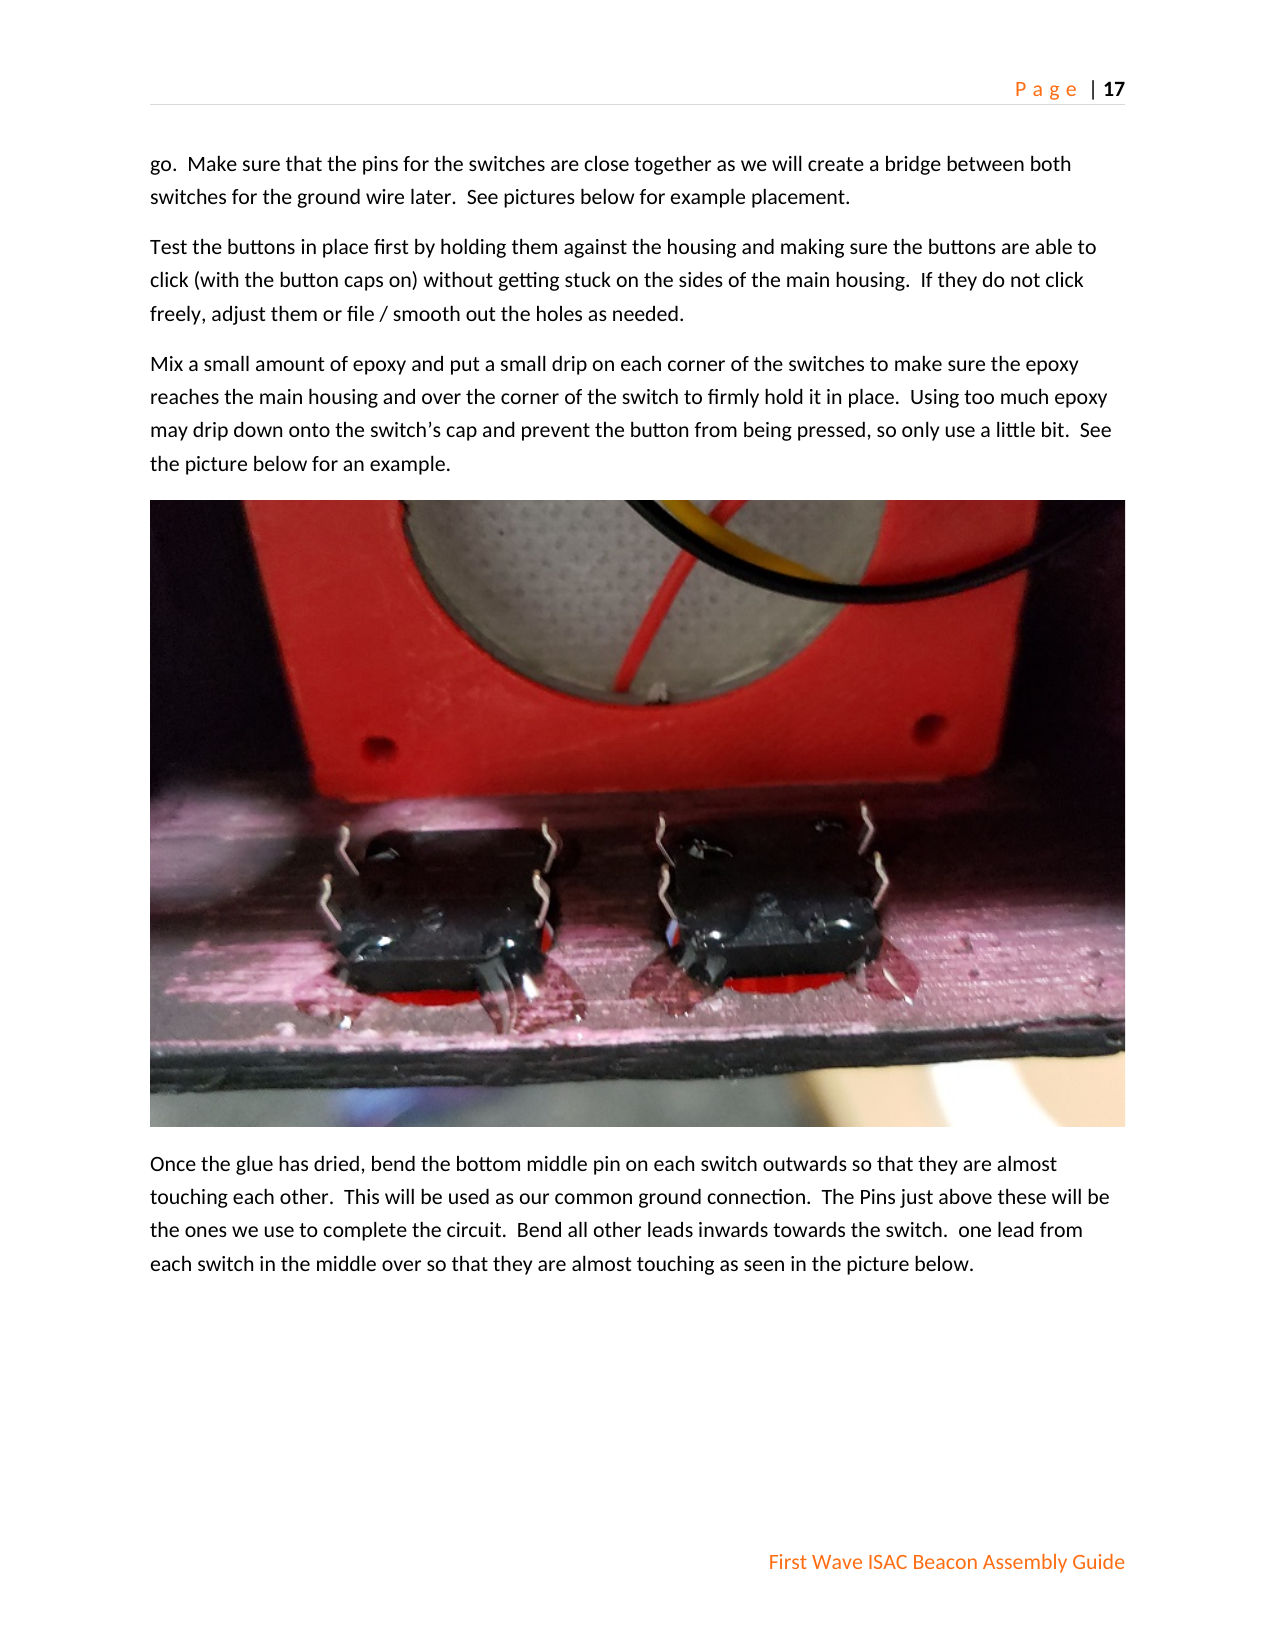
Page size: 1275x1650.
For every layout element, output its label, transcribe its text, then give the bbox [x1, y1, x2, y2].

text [150, 150, 1125, 210]
text Mix a small amount of epoxy and put a small drip on each corner of the switches to make sure the epoxy reaches the main housing and over the corner of the switch to firmly hold it in place. Using too much epoxy may drip down onto the switch’s cap and prevent the button from being pressed, so only use a little bit. See the picture below for an example. [150, 350, 1125, 477]
picture [150, 500, 1125, 1127]
text Test the buttons in place first by holding them against the housing and making sure the buttons are able to click (with the button caps on) without getting stuck on the sides of the main housing. If they do not click freely, adjust them or file / smooth out the holes as needed. [150, 233, 1125, 327]
text Once the glue has dried, bend the bottom middle pin on each switch outwards so that they are almost touching each other. This will be used as our common ground connection. The Pins just above these will be the ones we use to complete the circuit. Bend all other leads inwards towards the switch. one lead from each switch in the middle over so that they are almost touching as seen in the picture below. [150, 1150, 1125, 1277]
